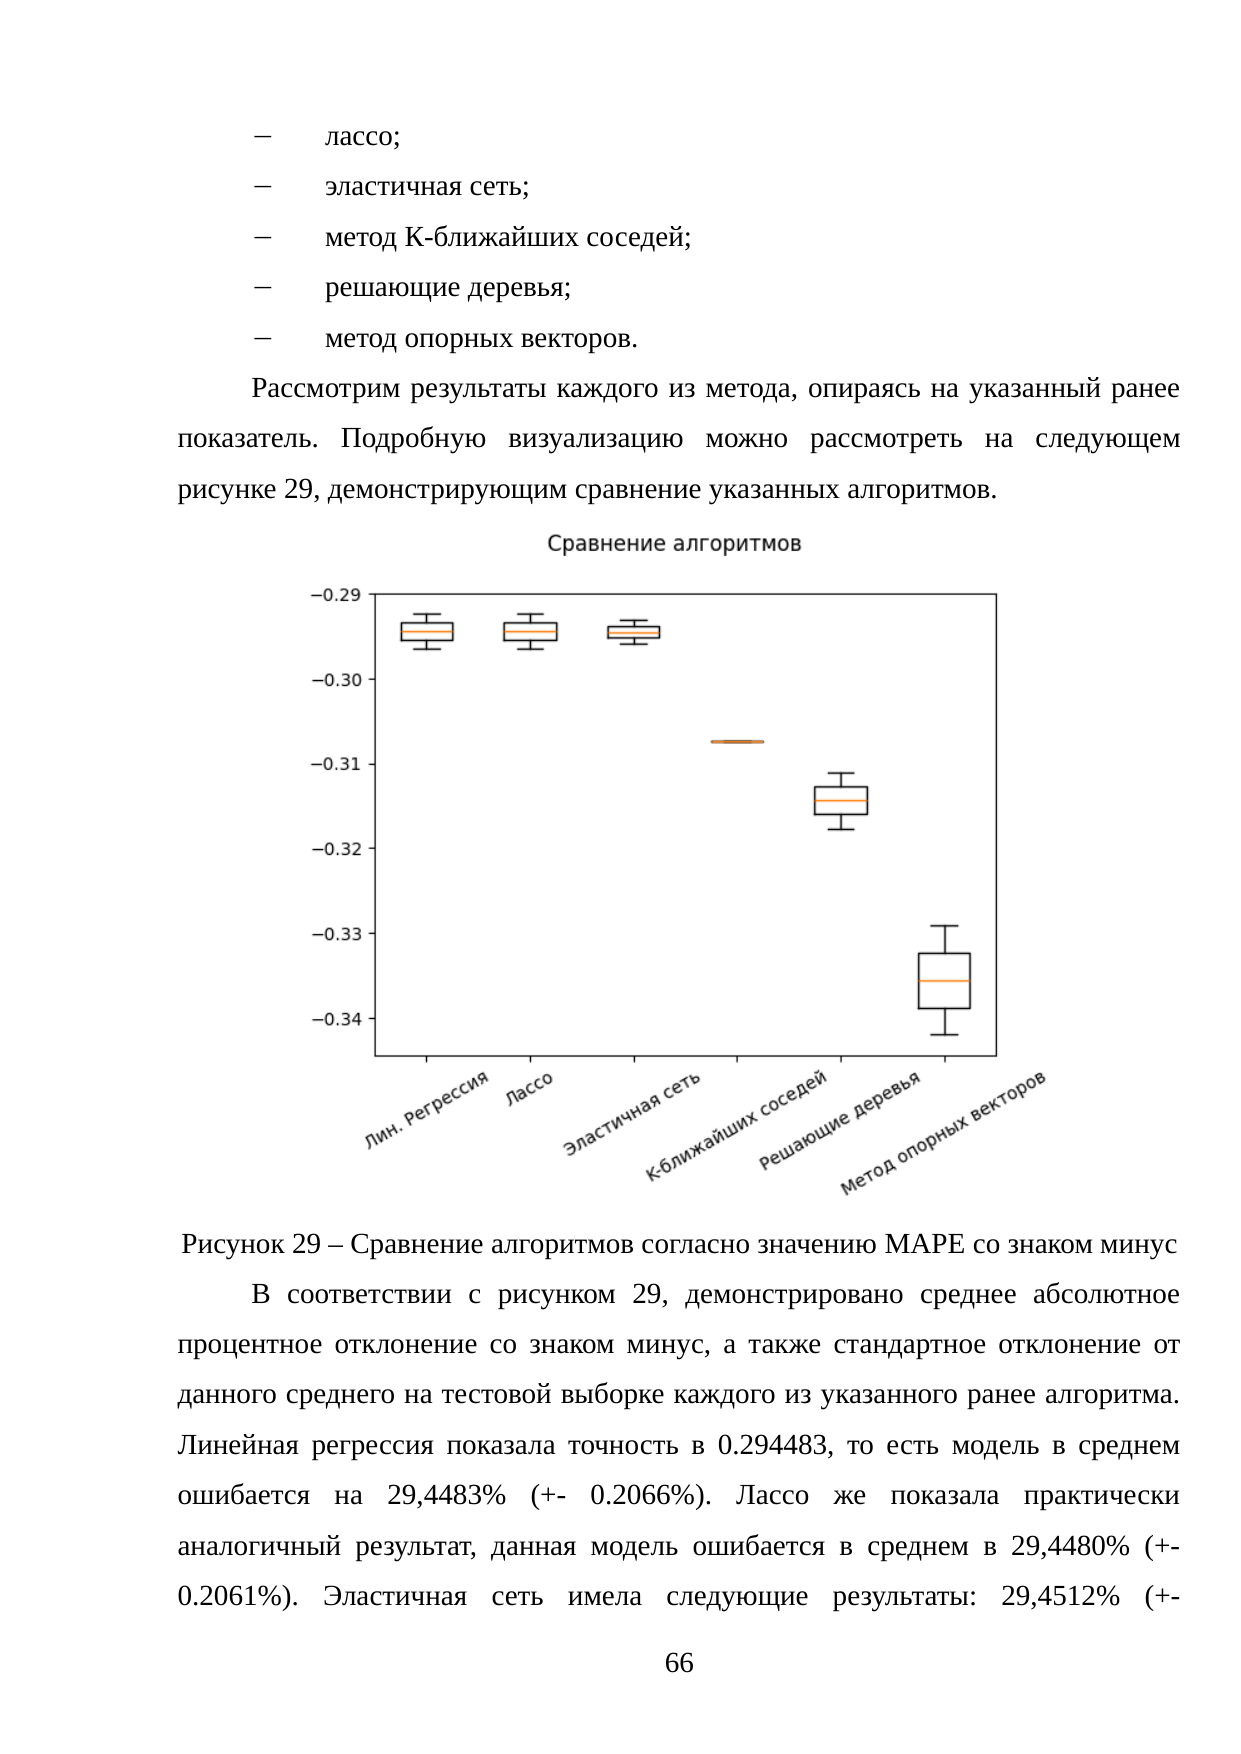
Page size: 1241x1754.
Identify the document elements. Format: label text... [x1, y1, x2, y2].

picture [297, 521, 1061, 1212]
list решающие деревья; [177, 269, 1181, 303]
list эластичная сеть; [177, 168, 1181, 202]
list метод опорных векторов. [177, 320, 1181, 353]
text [177, 1276, 1181, 1611]
text Рассмотрим результаты каждого из метода, опираясь на указанный ранее показатель. Подробную визуализацию можно рассмотреть на следующем рисунке 29, демонстрирующим сравнение указанных алгоритмов. [177, 370, 1181, 504]
text Рисунок 29 – Сравнение алгоритмов согласно значению MAPE со знаком минус [177, 1226, 1181, 1259]
list метод К-ближайших соседей; [177, 219, 1181, 253]
list лассо; [177, 118, 1181, 152]
